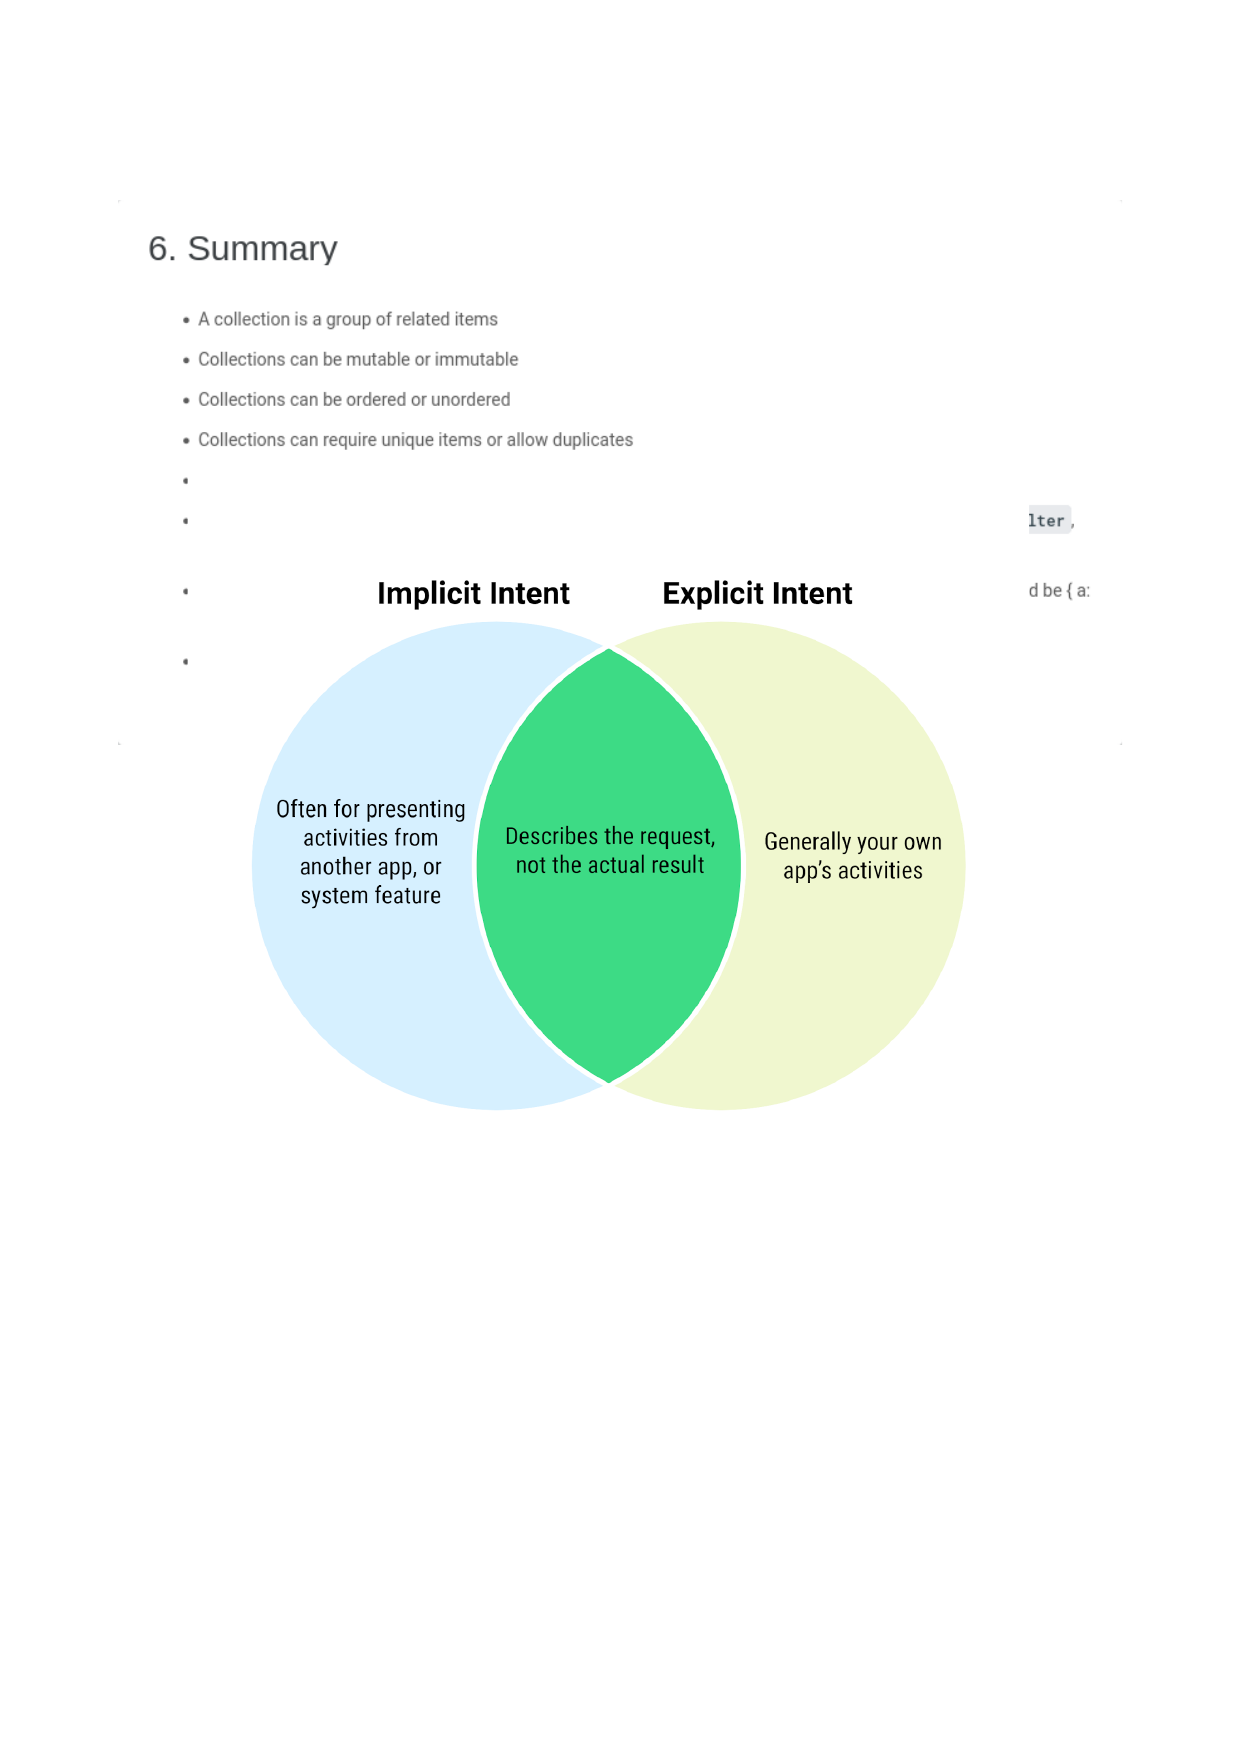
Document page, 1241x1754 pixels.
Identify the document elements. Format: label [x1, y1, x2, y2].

picture [118, 200, 1123, 1297]
